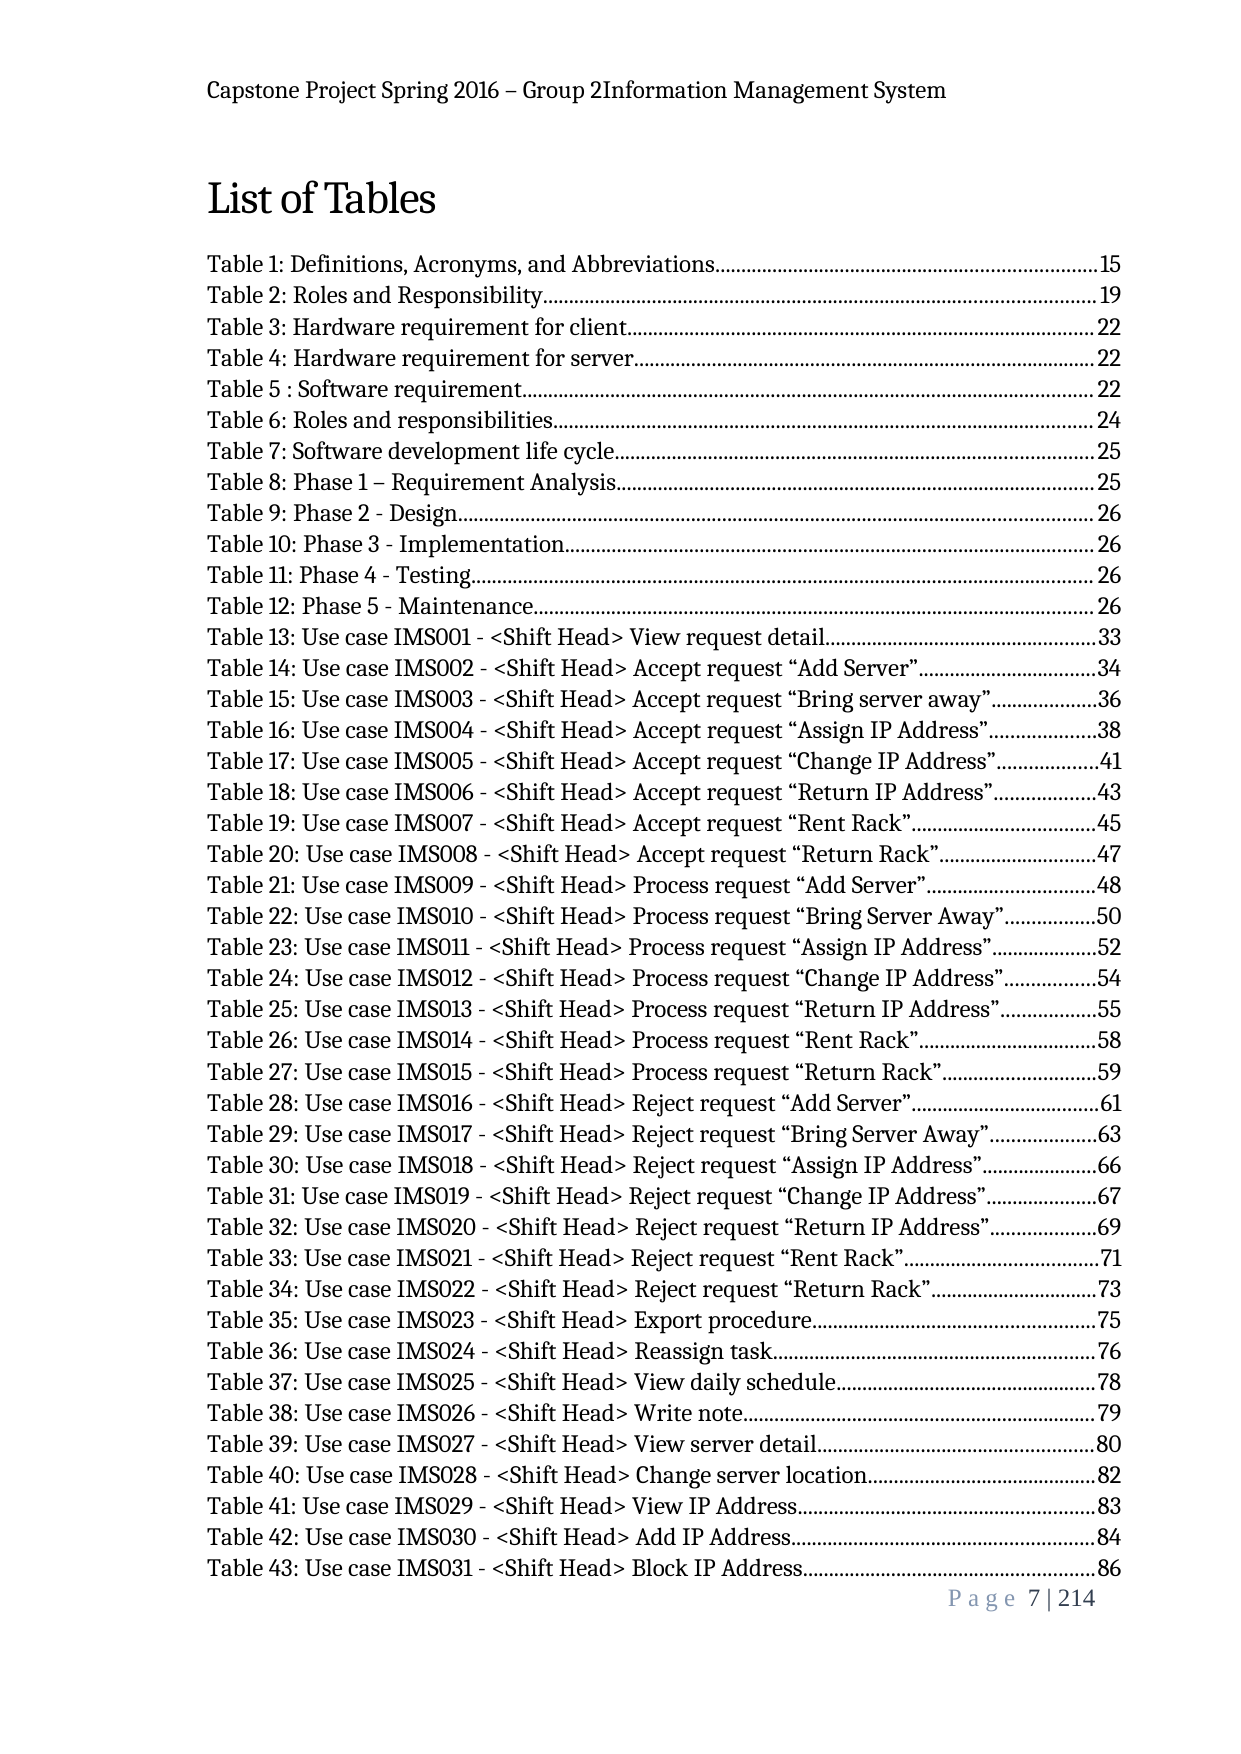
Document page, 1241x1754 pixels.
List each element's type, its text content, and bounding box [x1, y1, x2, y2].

text Table 39: Use case IMS027 - <Shift Head> View server detail 80 [207, 1430, 1122, 1459]
text Table 40: Use case IMS028 - <Shift Head> Change server location 82 [207, 1461, 1122, 1490]
text Table 3: Hardware requirement for client 22 [207, 312, 1122, 341]
text Table 6: Roles and responsibilities 24 [207, 406, 1122, 434]
text Table 13: Use case IMS001 - <Shift Head> View request detail 33 [207, 623, 1122, 652]
text Table 42: Use case IMS030 - <Shift Head> Add IP Address 84 [207, 1523, 1122, 1552]
text Table 28: Use case IMS016 - <Shift Head> Reject request “Add Server” 61 [207, 1088, 1122, 1117]
text Table 9: Phase 2 - Design 26 [207, 499, 1122, 527]
text Table 31: Use case IMS019 - <Shift Head> Reject request “Change IP Address” 67 [207, 1182, 1122, 1210]
text Table 43: Use case IMS031 - <Shift Head> Block IP Address 86 [207, 1554, 1122, 1583]
text Table 29: Use case IMS017 - <Shift Head> Reject request “Bring Server Away” 63 [207, 1119, 1122, 1148]
text Table 27: Use case IMS015 - <Shift Head> Process request “Return Rack” 59 [207, 1057, 1122, 1086]
text Table 23: Use case IMS011 - <Shift Head> Process request “Assign IP Address” 52 [207, 933, 1122, 962]
text Table 10: Phase 3 - Implementation 26 [207, 530, 1122, 558]
text Table 26: Use case IMS014 - <Shift Head> Process request “Rent Rack” 58 [207, 1026, 1122, 1055]
text Table 8: Phase 1 – Requirement Analysis 25 [207, 468, 1122, 496]
text Table 32: Use case IMS020 - <Shift Head> Reject request “Return IP Address” 69 [207, 1213, 1122, 1241]
text Table 35: Use case IMS023 - <Shift Head> Export procedure 75 [207, 1306, 1122, 1334]
text Table 38: Use case IMS026 - <Shift Head> Write note 79 [207, 1399, 1122, 1428]
text Table 25: Use case IMS013 - <Shift Head> Process request “Return IP Address” 55 [207, 995, 1122, 1024]
text Table 4: Hardware requirement for server 22 [207, 343, 1122, 372]
text Table 1: Definitions, Acronyms, and Abbreviations 15 [207, 250, 1122, 279]
text Table 12: Phase 5 - Maintenance 26 [207, 592, 1122, 621]
text Table 21: Use case IMS009 - <Shift Head> Process request “Add Server” 48 [207, 871, 1122, 900]
text Table 14: Use case IMS002 - <Shift Head> Accept request “Add Server” 34 [207, 654, 1122, 683]
text Table 18: Use case IMS006 - <Shift Head> Accept request “Return IP Address” 43 [207, 778, 1122, 807]
text Table 5 : Software requirement 22 [207, 374, 1122, 403]
text Table 17: Use case IMS005 - <Shift Head> Accept request “Change IP Address” 41 [207, 747, 1122, 776]
text Table 11: Phase 4 - Testing 26 [207, 561, 1122, 589]
text Table 24: Use case IMS012 - <Shift Head> Process request “Change IP Address” 54 [207, 964, 1122, 993]
text Table 22: Use case IMS010 - <Shift Head> Process request “Bring Server Away” 50 [207, 902, 1122, 931]
text Table 16: Use case IMS004 - <Shift Head> Accept request “Assign IP Address” 38 [207, 716, 1122, 745]
text Table 2: Roles and Responsibility 19 [207, 281, 1122, 310]
text Table 37: Use case IMS025 - <Shift Head> View daily schedule 78 [207, 1368, 1122, 1397]
text Table 30: Use case IMS018 - <Shift Head> Reject request “Assign IP Address” 66 [207, 1151, 1122, 1179]
text Table 41: Use case IMS029 - <Shift Head> View IP Address 83 [207, 1492, 1122, 1521]
text Table 20: Use case IMS008 - <Shift Head> Accept request “Return Rack” 47 [207, 840, 1122, 869]
text Table 15: Use case IMS003 - <Shift Head> Accept request “Bring server away” 36 [207, 685, 1122, 714]
text Table 7: Software development life cycle 25 [207, 437, 1122, 465]
text Table 19: Use case IMS007 - <Shift Head> Accept request “Rent Rack” 45 [207, 809, 1122, 838]
text Table 34: Use case IMS022 - <Shift Head> Reject request “Return Rack” 73 [207, 1275, 1122, 1303]
title List of Tables [207, 173, 1122, 225]
text Table 33: Use case IMS021 - <Shift Head> Reject request “Rent Rack” 71 [207, 1244, 1122, 1272]
text Table 36: Use case IMS024 - <Shift Head> Reassign task 76 [207, 1337, 1122, 1366]
